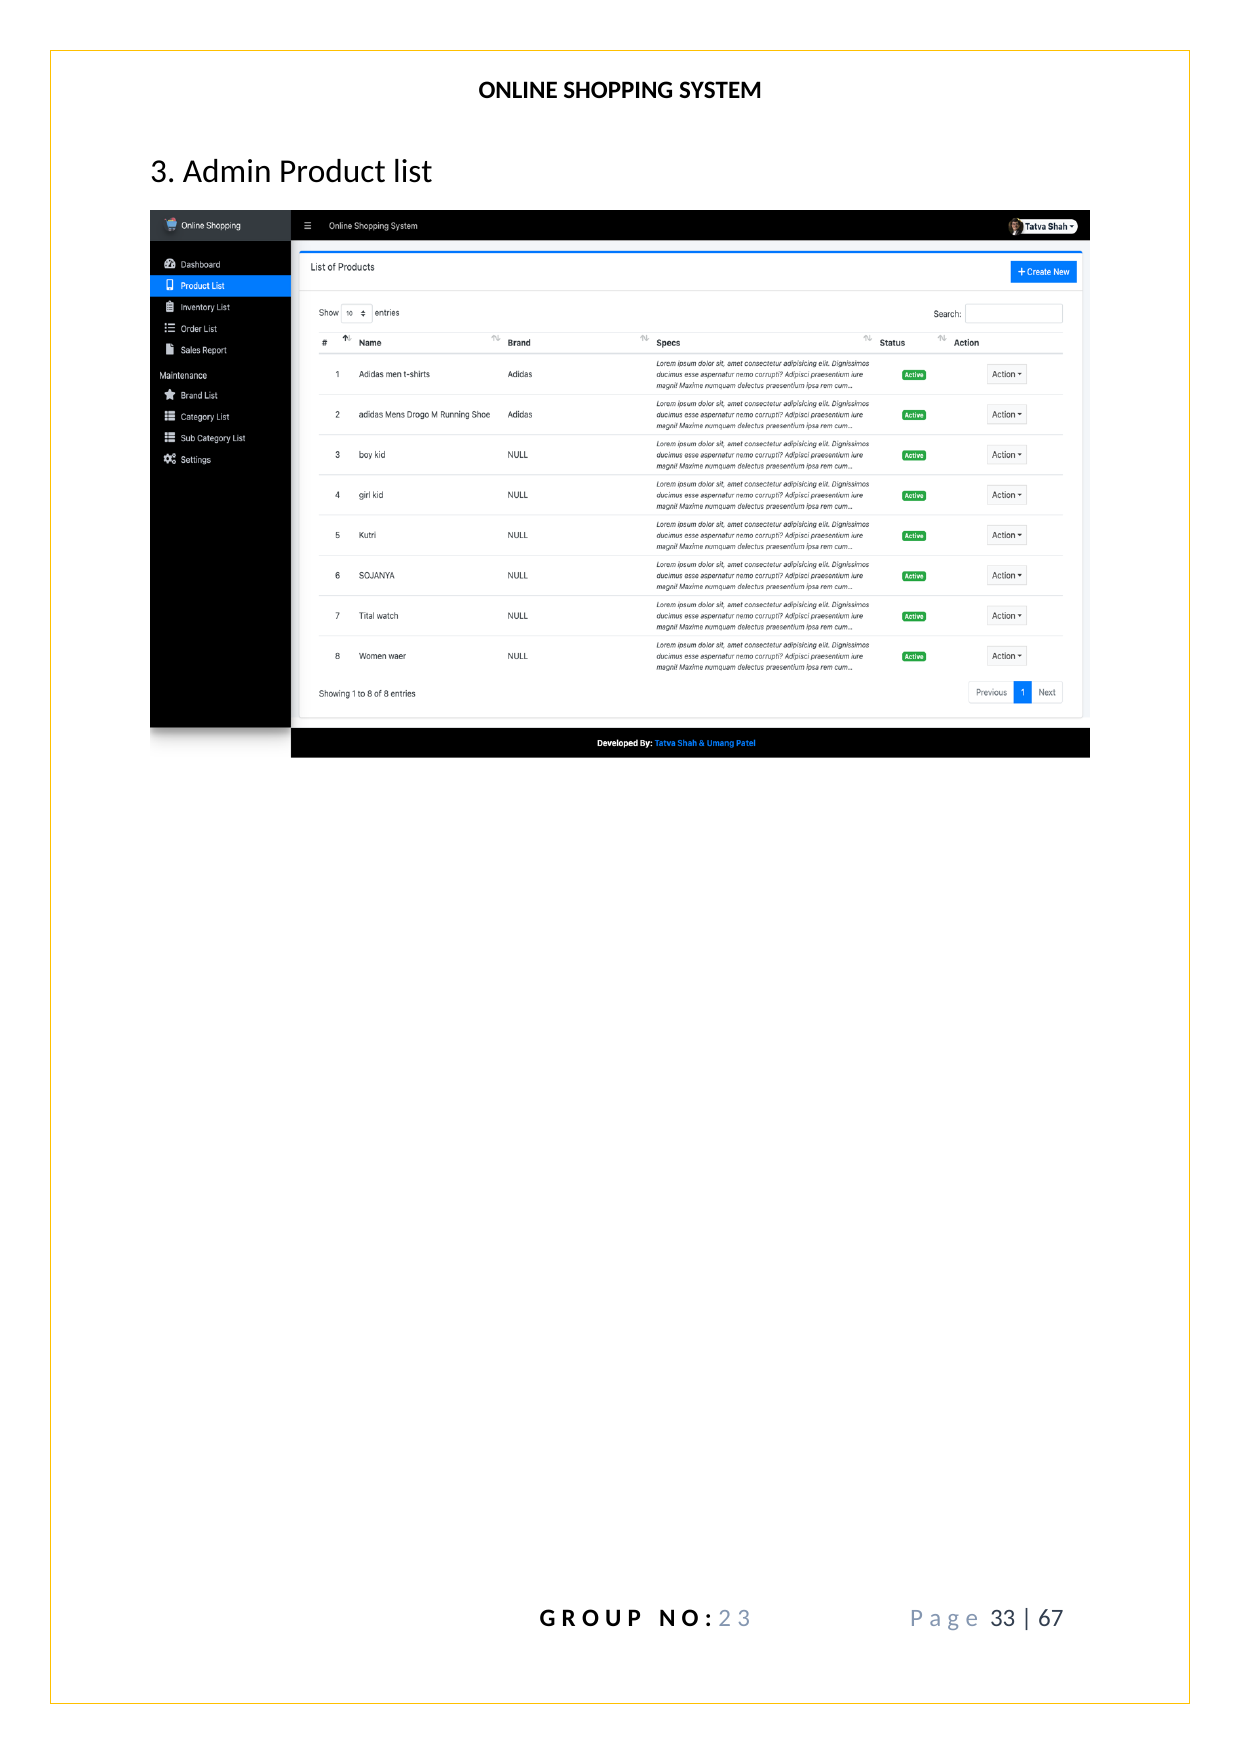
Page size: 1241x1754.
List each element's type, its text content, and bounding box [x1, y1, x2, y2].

text 3. Admin Product list [150, 150, 1090, 191]
picture [150, 210, 1090, 758]
